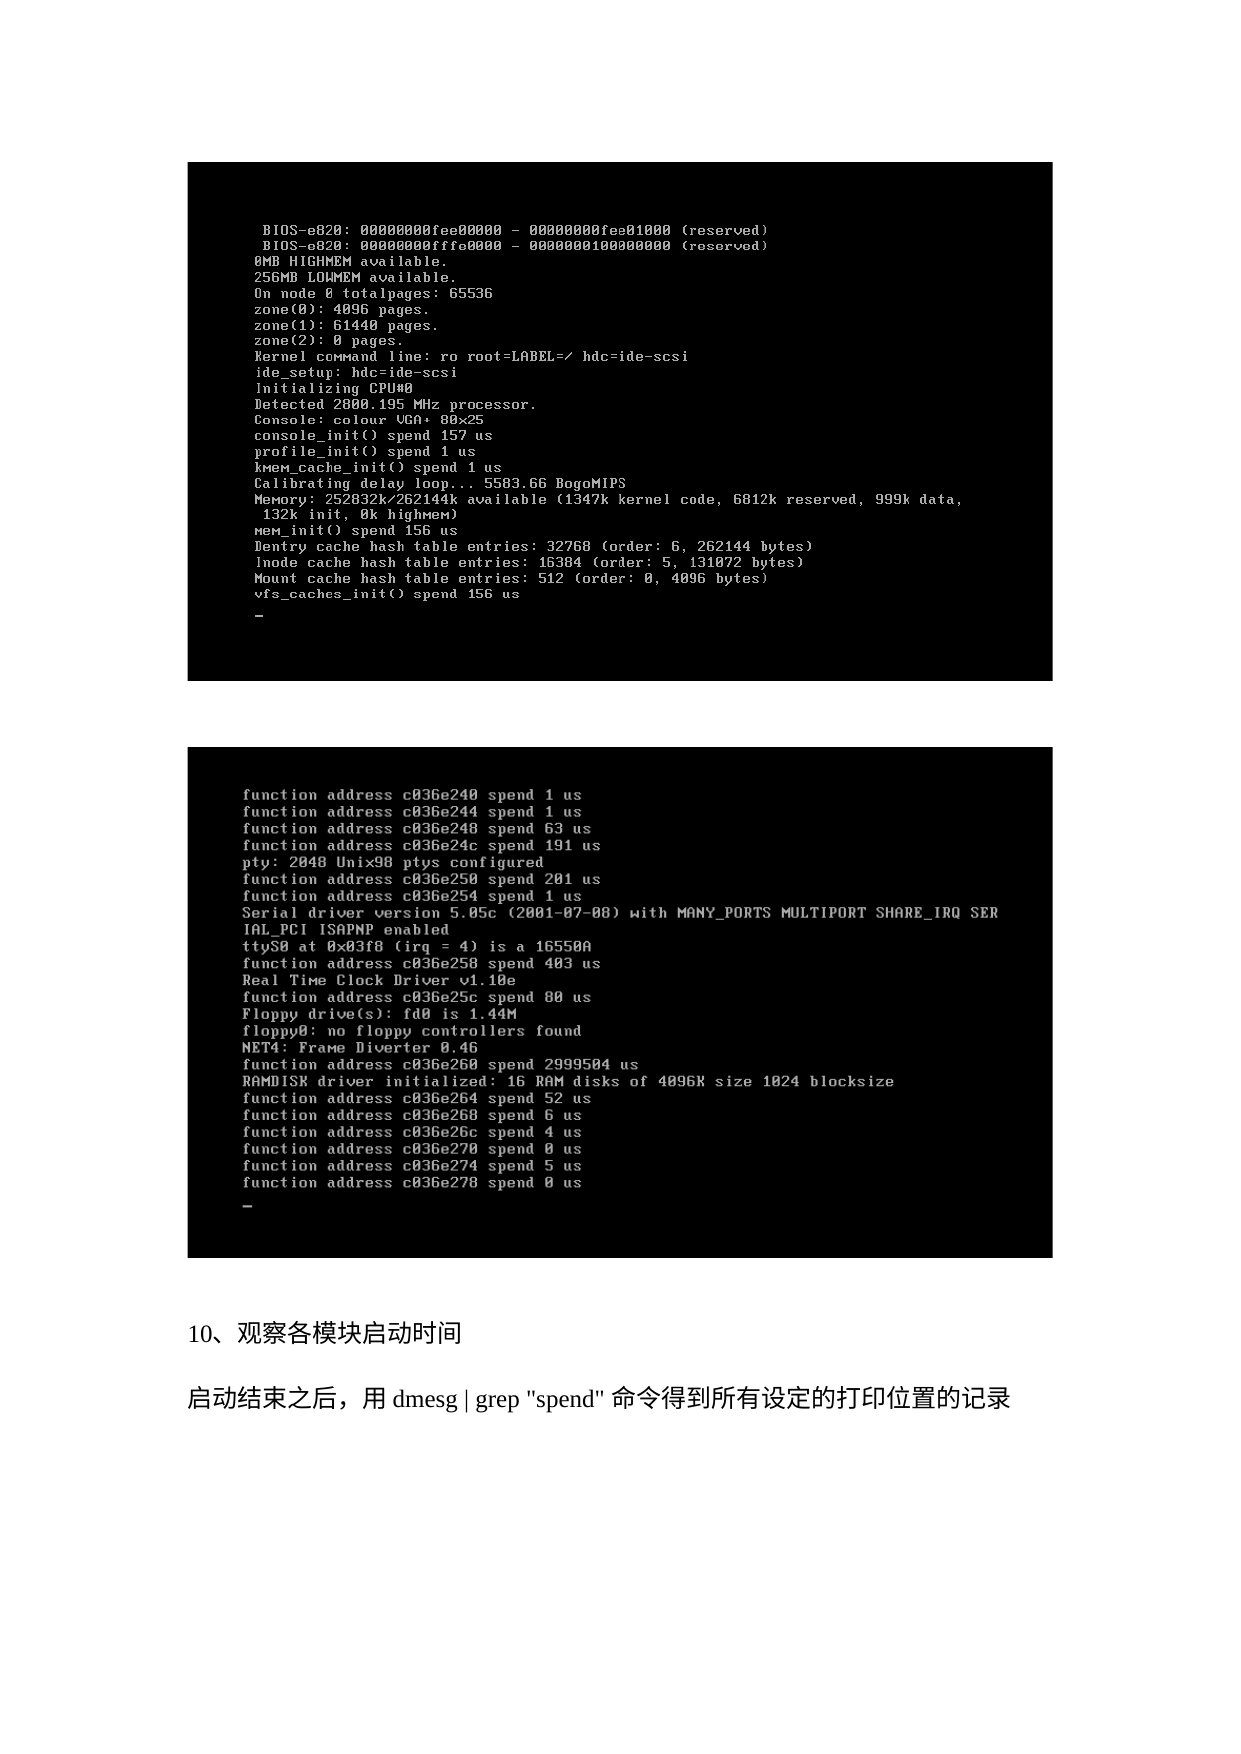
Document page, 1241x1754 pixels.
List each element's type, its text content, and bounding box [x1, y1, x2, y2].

picture [187, 747, 1053, 1258]
picture [187, 162, 1053, 681]
text 10、观察各模块启动时间 [187, 1299, 1053, 1364]
text 启动结束之后，用dmesg | grep "spend" 命令得到所有设定的打印位置的记录 [187, 1364, 1053, 1429]
